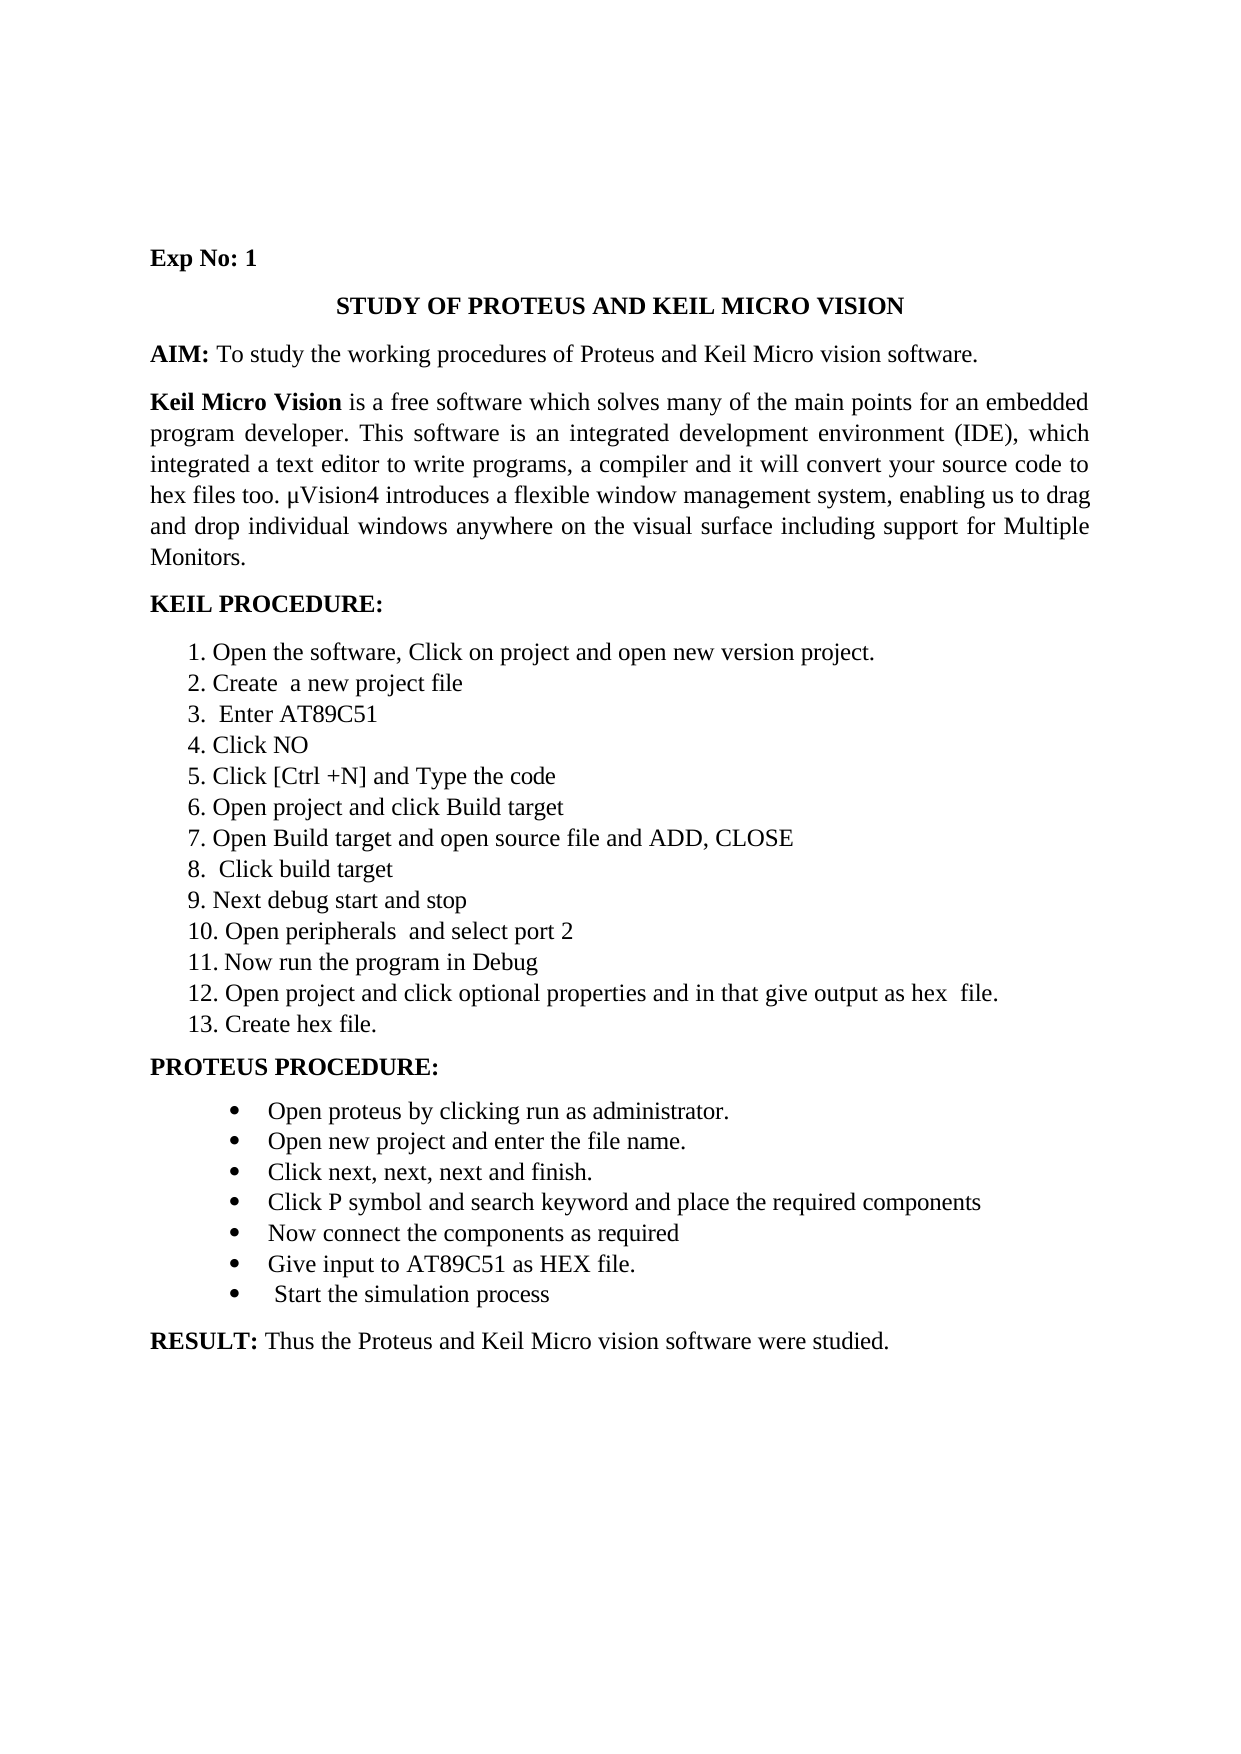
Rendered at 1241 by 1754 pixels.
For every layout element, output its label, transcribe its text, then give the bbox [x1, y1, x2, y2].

list Create hex file. [187, 1009, 1137, 1038]
list Click NO [187, 730, 1137, 759]
text Keil Micro Vision is a free software which solves many of the main points for an embedded program developer. This software is an integrated development environment (IDE), which integrated a text editor to write programs, a compiler and it will convert your source code to hex files too. μVision4 introduces a flexible window management system, enabling us to drag and drop individual windows anywhere on the visual surface including support for Multiple Monitors. [150, 387, 1090, 571]
list Start the simulation process [230, 1279, 1137, 1308]
list Open project and click Build target [187, 792, 1137, 821]
list Open the software, Click on project and open new version project. [187, 637, 1137, 666]
list Click P symbol and search keyword and place the required components [230, 1187, 1137, 1216]
list Give input to AT89C51 as HEX file. [230, 1249, 1137, 1277]
list Open peripherals and select port 2 [187, 916, 1137, 945]
list Open project and click optional properties and in that give output as hex file. [187, 978, 1137, 1007]
list Enter AT89C51 [187, 699, 1137, 728]
list Open Build target and open source file and ADD, CLOSE [187, 823, 1137, 852]
list Click next, next, next and finish. [230, 1157, 1137, 1186]
text Exp No: 1 [150, 243, 1137, 272]
list Next debug start and stop [187, 885, 1137, 914]
list Open new project and enter the file name. [230, 1126, 1137, 1155]
subtitle KEIL PROCEDURE: [150, 589, 1137, 618]
list Now run the program in Debug [187, 947, 1137, 976]
text AIM: To study the working procedures of Proteus and Keil Micro vision software. [150, 339, 1137, 367]
subtitle STUDY OF PROTEUS AND KEIL MICRO VISION [148, 291, 1092, 320]
list Create a new project file [187, 668, 1137, 697]
list Click [Ctrl +N] and Type the code [187, 761, 1137, 790]
list Click build target [187, 854, 1137, 883]
list Open proteus by clicking run as administrator. [230, 1096, 1137, 1124]
subtitle PROTEUS PROCEDURE: [150, 1052, 1137, 1081]
text RESULT: Thus the Proteus and Keil Micro vision software were studied. [150, 1326, 1137, 1355]
list Now connect the components as required [230, 1218, 1137, 1247]
